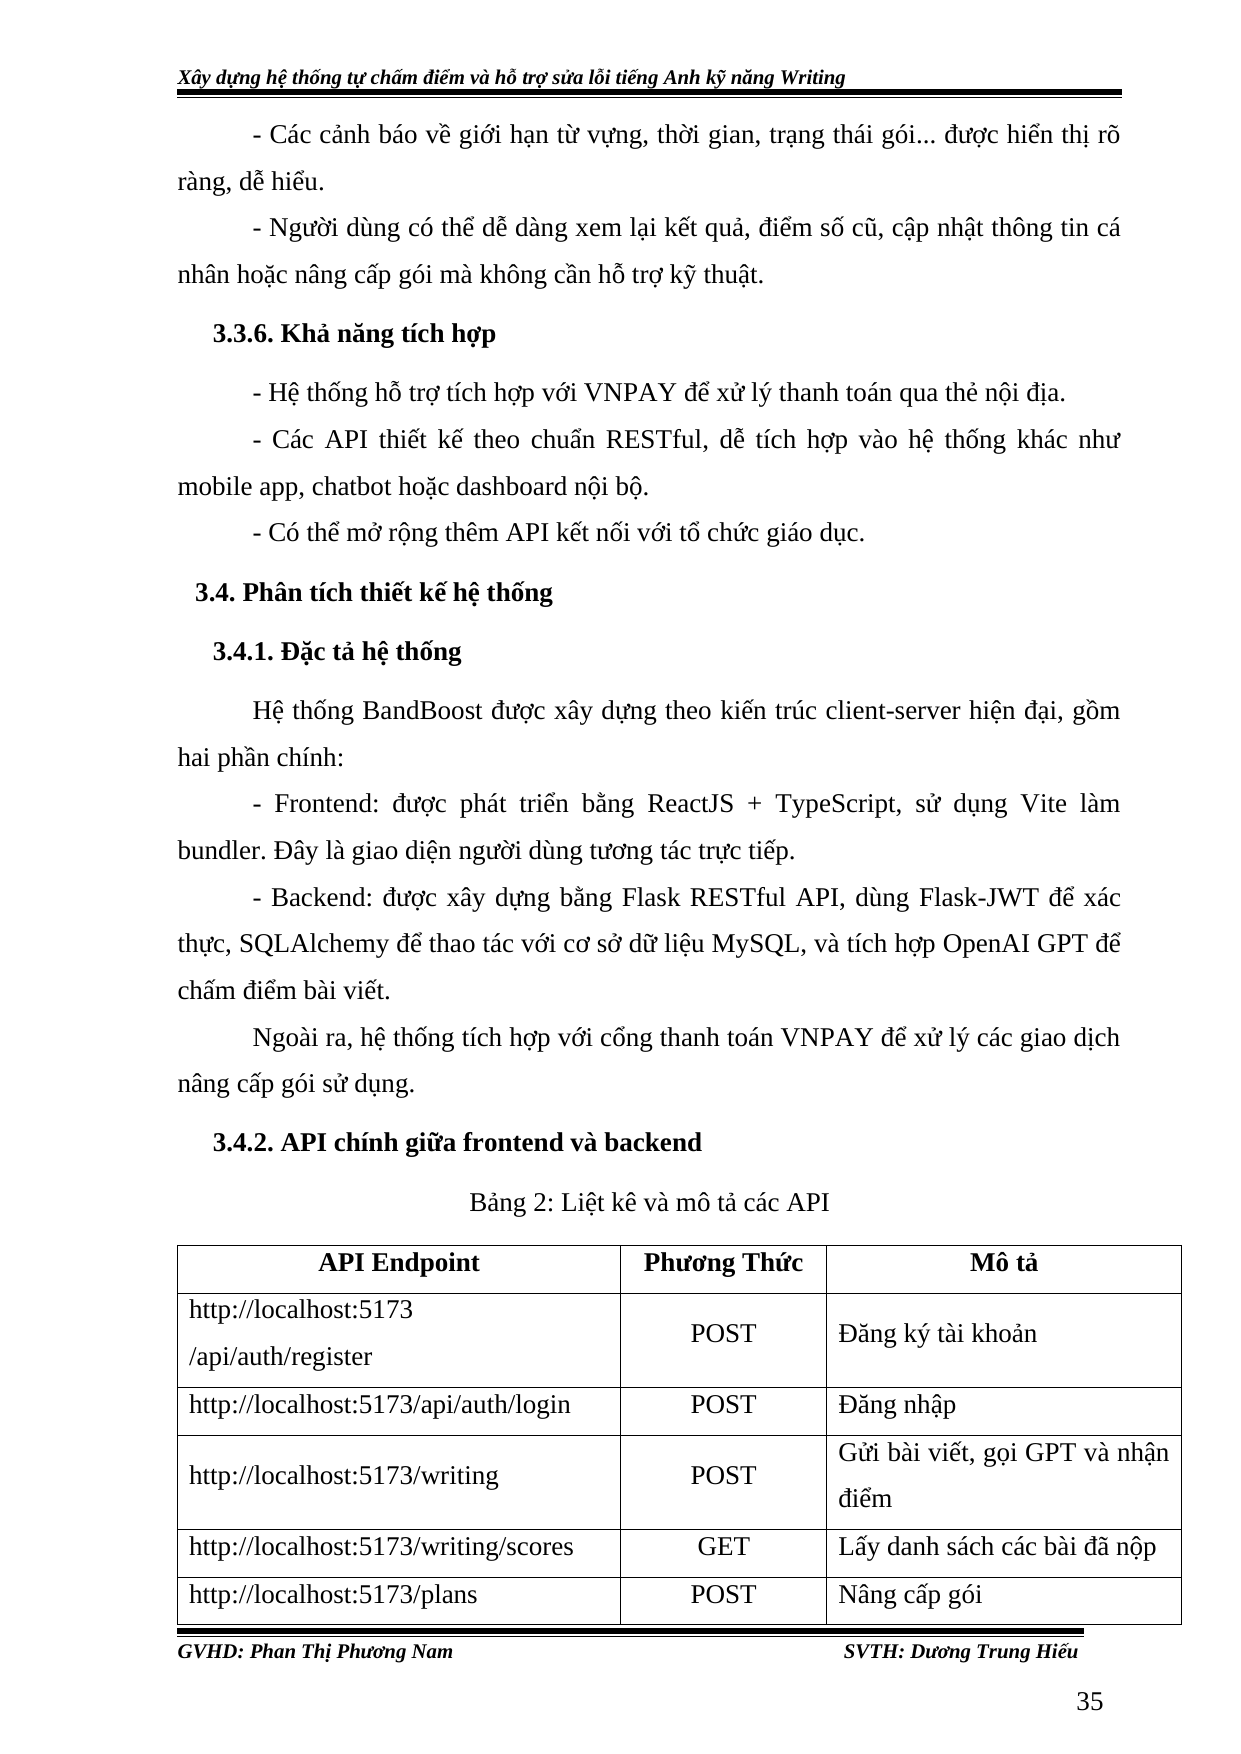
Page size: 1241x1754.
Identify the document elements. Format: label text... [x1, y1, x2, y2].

table_cell POST [621, 1578, 826, 1624]
table_cell Nâng cấp gói [827, 1578, 1181, 1624]
text - Hệ thống hỗ trợ tích hợp với VNPAY để xử lý thanh toán qua thẻ nội địa. [177, 376, 1122, 408]
table_cell POST [621, 1388, 826, 1434]
text - Frontend: được phát triển bằng ReactJS + TypeScript, sử dụng Vite làm bundler. Đây là giao diện người dùng tương tác trực tiếp. [177, 787, 1122, 865]
table_cell Gửi bài viết, gọi GPT và nhận điểm [827, 1436, 1181, 1529]
subtitle Khả năng tích hợp [213, 317, 1122, 348]
text - Có thể mở rộng thêm API kết nối với tổ chức giáo dục. [177, 516, 1122, 548]
text - Người dùng có thể dễ dàng xem lại kết quả, điểm số cũ, cập nhật thông tin cá nhân hoặc nâng cấp gói mà không cần hỗ trợ kỹ thuật. [177, 211, 1122, 289]
table_cell http://localhost:5173/writing [178, 1436, 620, 1529]
table_header API Endpoint [178, 1246, 620, 1292]
table_header Phương Thức [621, 1246, 826, 1292]
table_cell POST [621, 1294, 826, 1387]
table_cell Đăng nhập [827, 1388, 1181, 1434]
subtitle Phân tích thiết kế hệ thống [195, 576, 1122, 607]
table_cell http://localhost:5173/writing/scores [178, 1530, 620, 1577]
table_cell POST [621, 1436, 826, 1529]
subtitle API chính giữa frontend và backend [213, 1126, 1122, 1158]
subtitle Đặc tả hệ thống [213, 635, 1122, 666]
text - Các cảnh báo về giới hạn từ vựng, thời gian, trạng thái gói... được hiển thị rõ ràng, dễ hiểu. [177, 118, 1122, 196]
text - Backend: được xây dựng bằng Flask RESTful API, dùng Flask-JWT để xác thực, SQLAlchemy để thao tác với cơ sở dữ liệu MySQL, và tích hợp OpenAI GPT để chấm điểm bài viết. [177, 881, 1122, 1005]
text - Các API thiết kế theo chuẩn RESTful, dễ tích hợp vào hệ thống khác như mobile app, chatbot hoặc dashboard nội bộ. [177, 423, 1122, 501]
table_cell http://localhost:5173/plans [178, 1578, 620, 1624]
table_cell Lấy danh sách các bài đã nộp [827, 1530, 1181, 1577]
table_cell http://localhost:5173 /api/auth/register [178, 1294, 620, 1387]
text Hệ thống BandBoost được xây dựng theo kiến trúc client-server hiện đại, gồm hai phần chính: [177, 694, 1122, 772]
table_header Mô tả [827, 1246, 1181, 1292]
table_cell http://localhost:5173/api/auth/login [178, 1388, 620, 1434]
text Ngoài ra, hệ thống tích hợp với cổng thanh toán VNPAY để xử lý các giao dịch nâng cấp gói sử dụng. [177, 1021, 1122, 1098]
table_cell Đăng ký tài khoản [827, 1294, 1181, 1387]
table_cell GET [621, 1530, 826, 1577]
